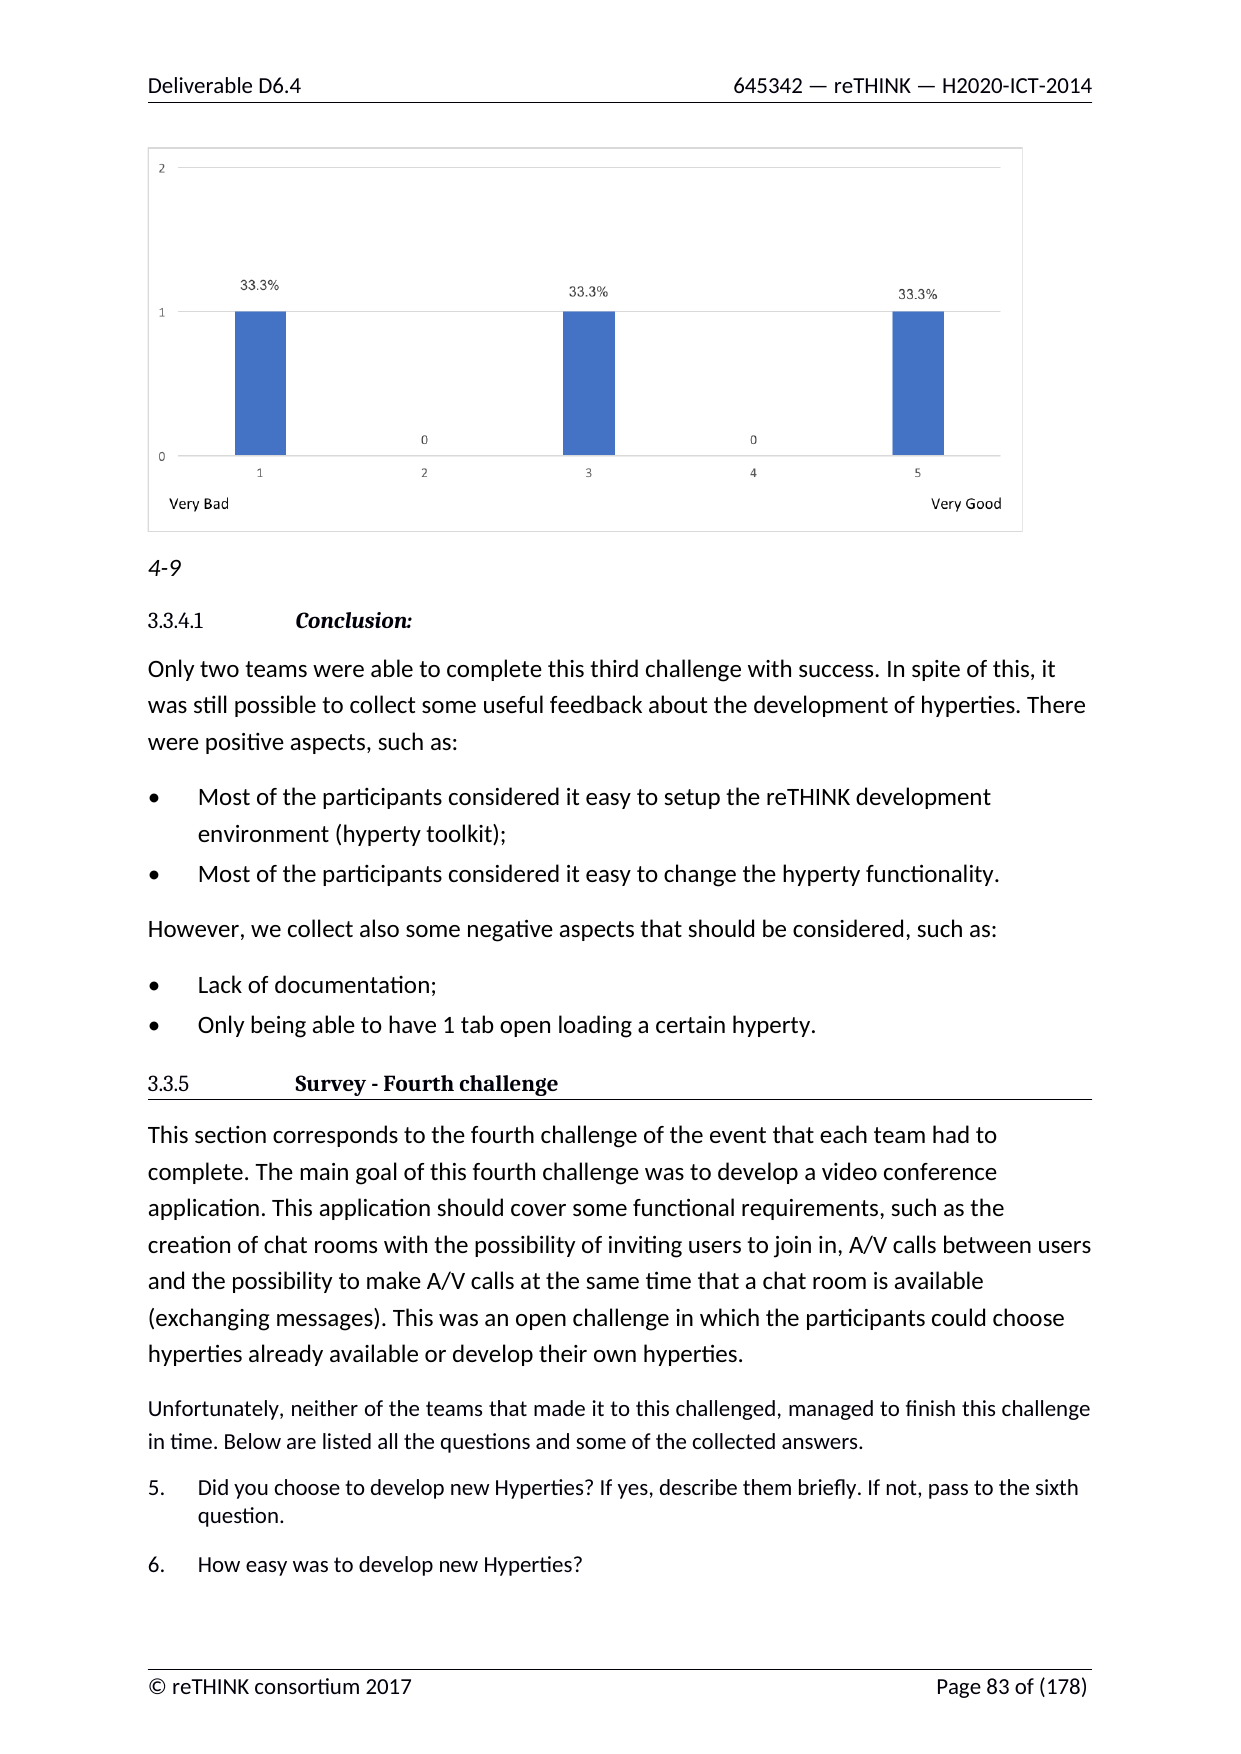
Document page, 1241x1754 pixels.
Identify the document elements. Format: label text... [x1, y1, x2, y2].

list Most of the participants considered it easy to change the hyperty functionality. [148, 858, 1092, 889]
subtitle Survey - Fourth challenge [148, 1071, 1092, 1099]
text Only two teams were able to complete this third challenge with success. In spite of this, it was still possible to collect some useful feedback about the development of hyperties. There were positive aspects, such as: [148, 653, 1092, 757]
list Most of the participants considered it easy to setup the reTHINK development environment (hyperty toolkit); [148, 781, 1092, 848]
text Unfortunately, neither of the teams that made it to this challenged, managed to finish this challenge in time. Below are listed all the questions and some of the collected answers. [148, 1394, 1092, 1455]
list Did you choose to develop new Hyperties? If yes, describe them briefly. If not, pass to the sixth question. [148, 1473, 1092, 1529]
picture [147, 147, 1023, 532]
subtitle Conclusion: [148, 608, 1092, 634]
list Only being able to have 1 tab open loading a certain hyperty. [148, 1009, 1092, 1040]
text 4-9 [148, 552, 1092, 583]
text This section corresponds to the fourth challenge of the event that each team had to complete. The main goal of this fourth challenge was to develop a video conference application. This application should cover some functional requirements, such as the creation of chat rooms with the possibility of inviting users to join in, A/V calls between users and the possibility to make A/V calls at the same time that a chat room is available (exchanging messages). This was an open challenge in which the participants could choose hyperties already available or develop their own hyperties. [148, 1119, 1092, 1369]
list How easy was to develop new Hyperties? [148, 1550, 1092, 1578]
list Lack of documentation; [148, 969, 1092, 999]
text However, we collect also some negative aspects that should be considered, such as: [148, 914, 1092, 944]
